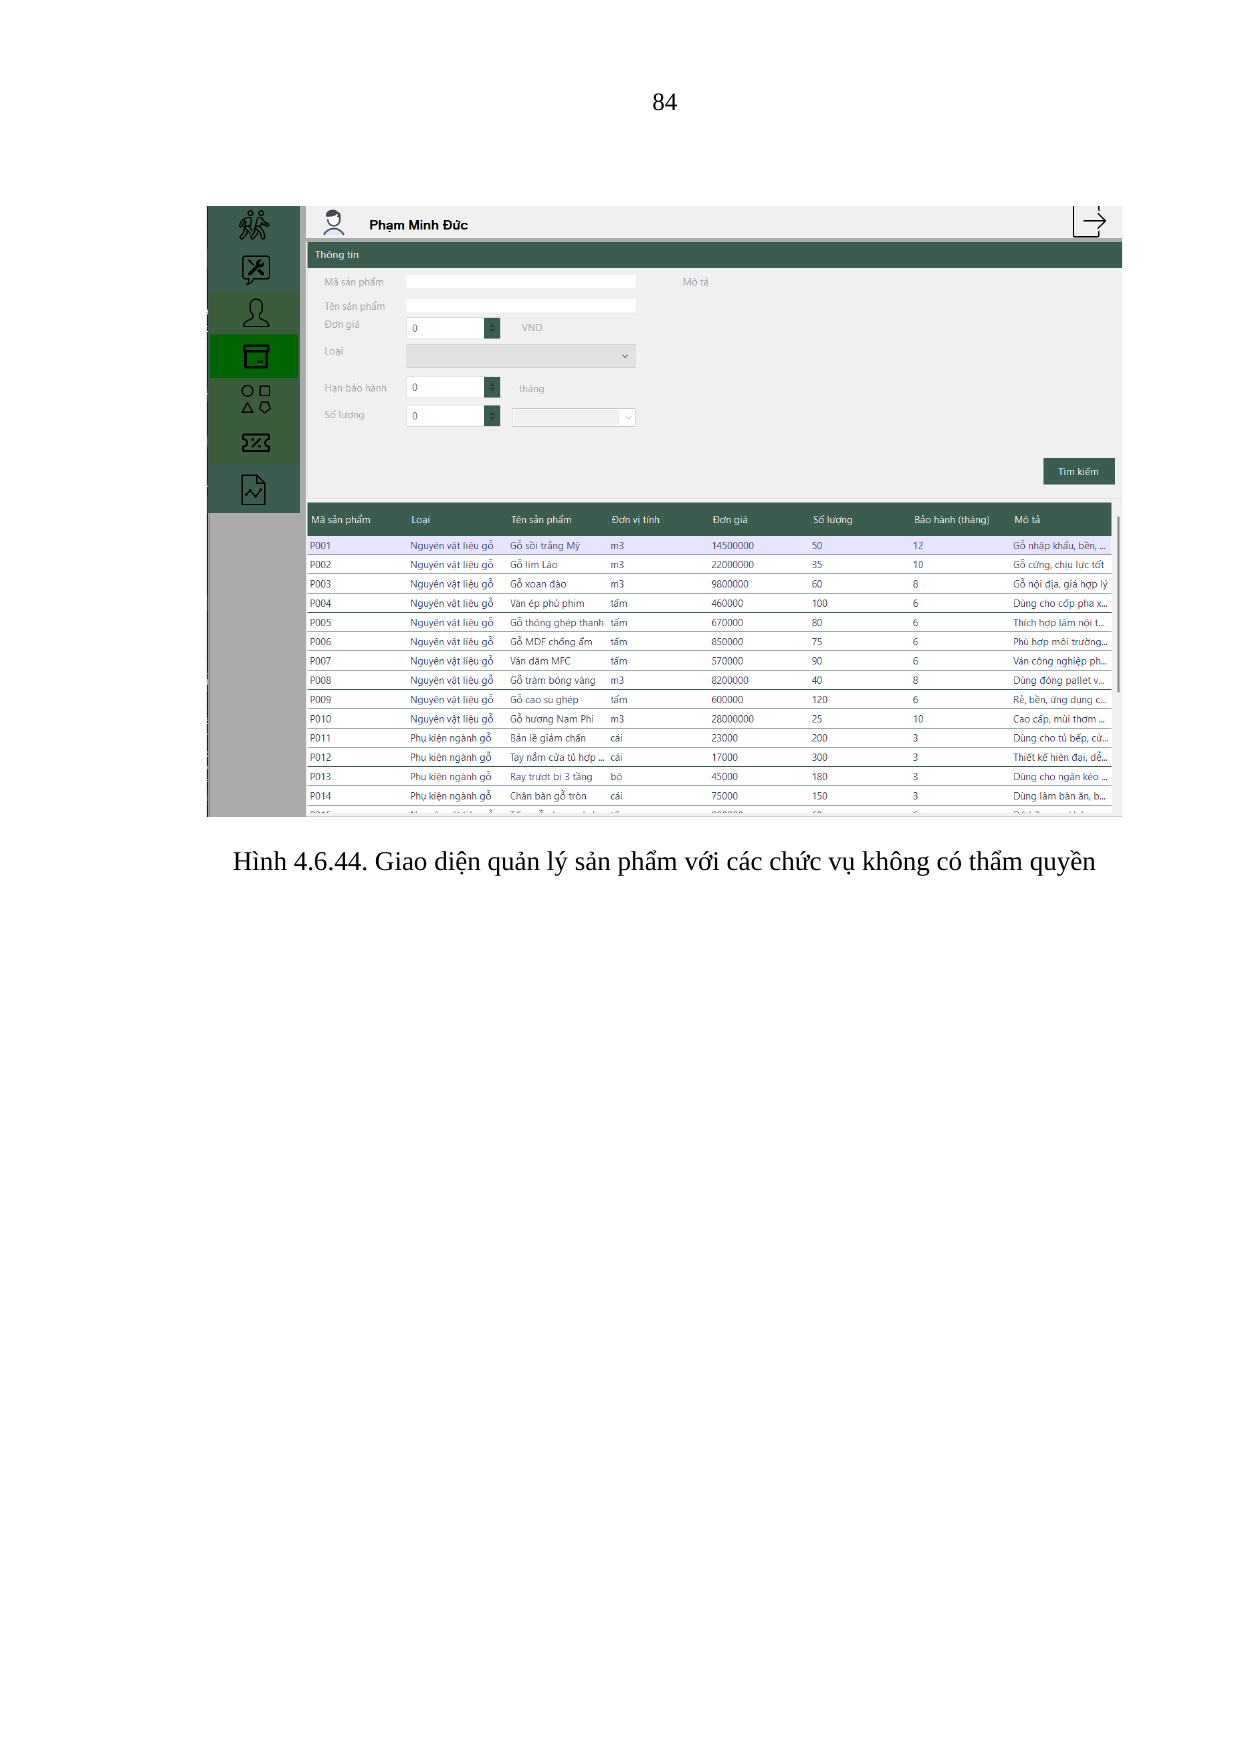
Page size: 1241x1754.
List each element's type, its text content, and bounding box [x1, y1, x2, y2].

picture [206, 206, 1123, 817]
